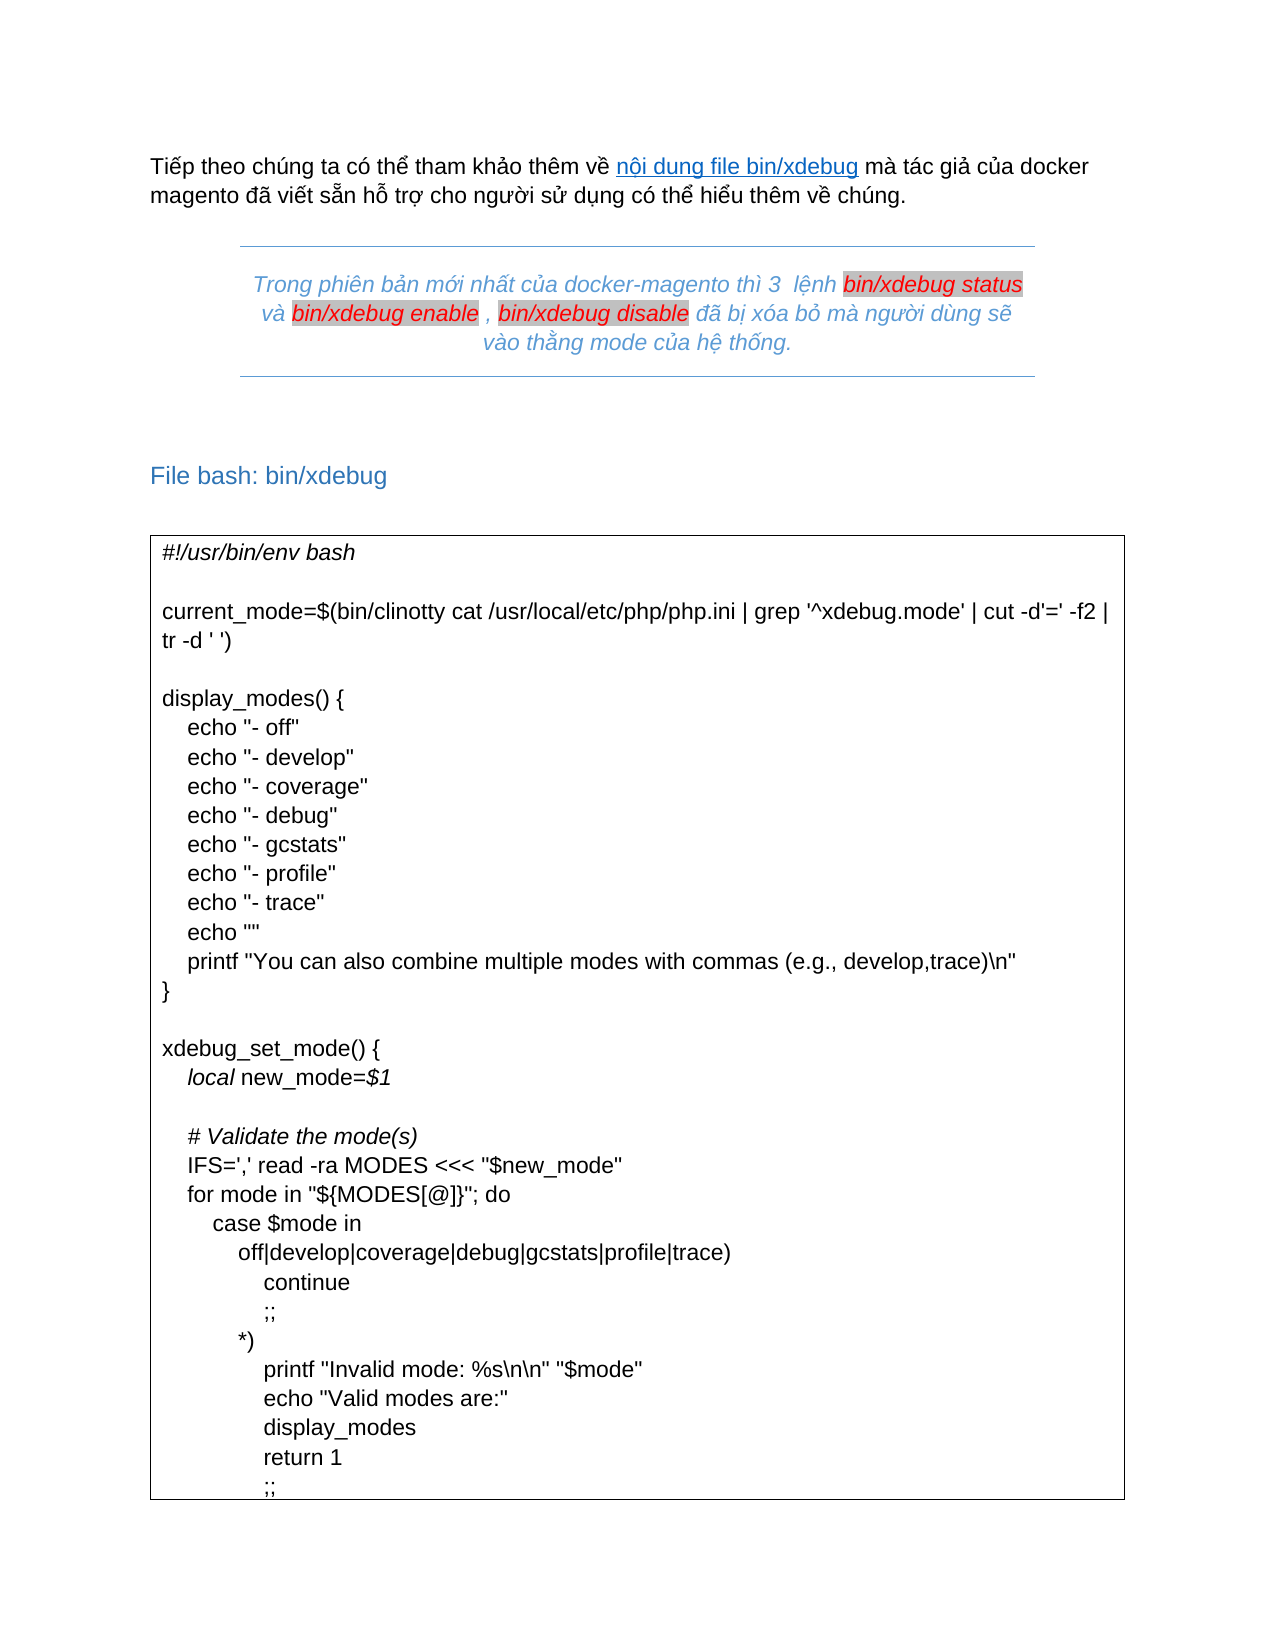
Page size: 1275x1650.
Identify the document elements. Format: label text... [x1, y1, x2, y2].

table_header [151, 536, 1124, 1499]
text Trong phiên bản mới nhất của docker-magento thì 3 lệnh bin/xdebug status và bin/xdebug enable , bin/xdebug disable đã bị xóa bỏ mà người dùng sẽ vào thằng mode của hệ thống. [240, 247, 1035, 376]
subtitle File bash: bin/xdebug [150, 460, 1125, 489]
text Tiếp theo chúng ta có thể tham khảo thêm về nội dung file bin/xdebug mà tác giả của docker magento đã viết sẵn hỗ trợ cho người sử dụng có thể hiểu thêm về chúng. [150, 150, 1125, 208]
